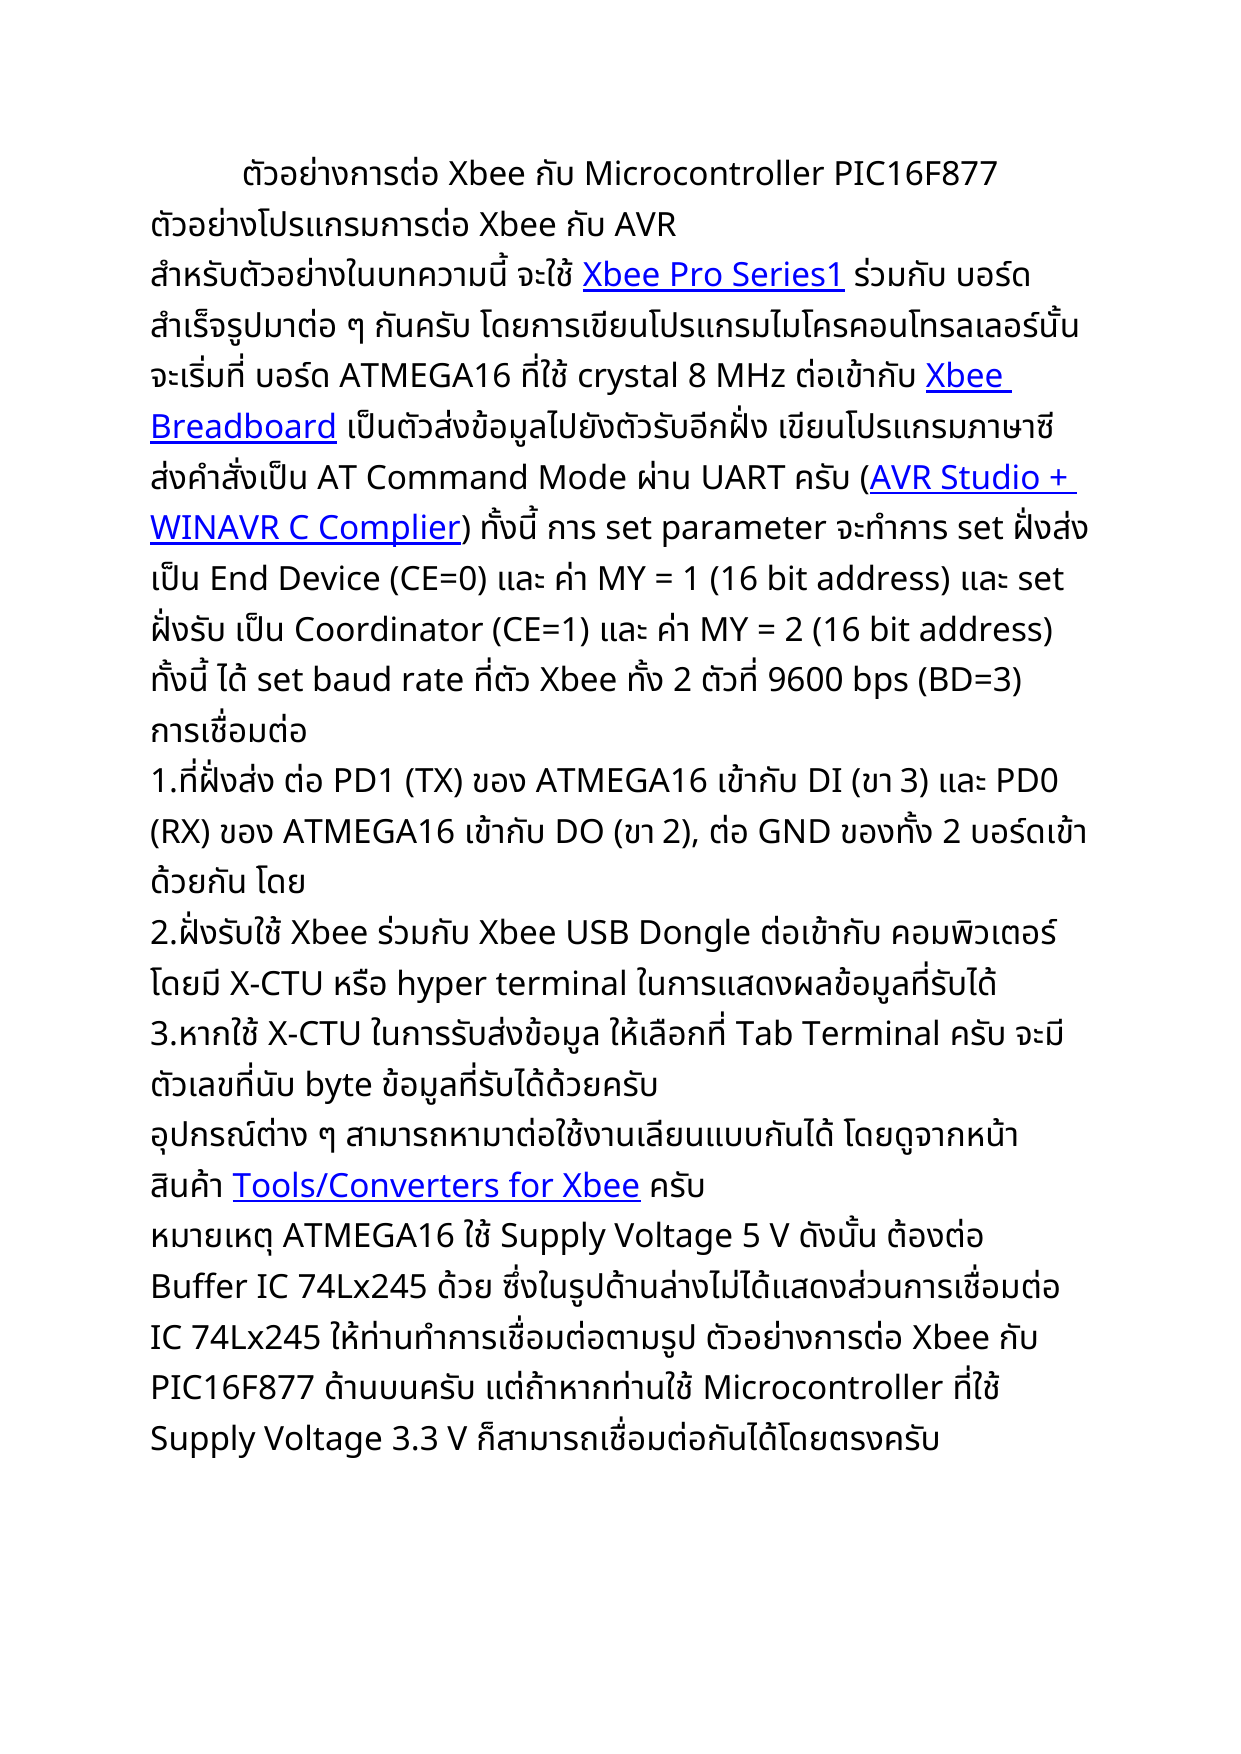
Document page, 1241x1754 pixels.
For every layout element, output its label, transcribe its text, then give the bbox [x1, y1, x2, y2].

text ตัวอย่างการต่อ Xbee กับ Microcontroller PIC16F877 [150, 150, 1090, 201]
text การเชื่อมต่อ 1.ที่ฝั่งส่ง ต่อ PD1 (TX) ของ ATMEGA16 เข้ากับ DI (ขา3) และ PD0 (RX) ของ ATMEGA16 เข้ากับ DO (ขา2), ต่อ GND ของทั้ง 2 บอร์ดเข้าด้วยกัน โดย 2.ฝั่งรับใช้ Xbee ร่วมกับ Xbee USB Dongle ต่อเข้ากับ คอมพิวเตอร์ โดยมี X-CTU หรือ hyper terminal ในการแสดงผลข้อมูลที่รับได้ 3.หากใช้ X-CTU ในการรับส่งข้อมูล ให้เลือกที่ Tab Terminal ครับ จะมีตัวเลขที่นับ byte ข้อมูลที่รับได้ด้วยครับ [150, 707, 1090, 1111]
text ตัวอย่างโปรแกรมการต่อ Xbee กับ AVR [150, 201, 1090, 251]
text อุปกรณ์ต่าง ๆ สามารถหามาต่อใช้งานเลียนแบบกันได้ โดยดูจากหน้าสินค้า Tools/Converters for Xbee ครับ หมายเหตุ ATMEGA16 ใช้ Supply Voltage 5 V ดังนั้น ต้องต่อ Buffer IC 74Lx245 ด้วย ซึ่งในรูปด้านล่างไม่ได้แสดงส่วนการเชื่อมต่อ IC 74Lx245 ให้ท่านทำการเชื่อมต่อตามรูป ตัวอย่างการต่อ Xbee กับ PIC16F877 ด้านบนครับ แต่ถ้าหากท่านใช้ Microcontroller ที่ใช้ Supply Voltage 3.3 V ก็สามารถเชื่อมต่อกันได้โดยตรงครับ [150, 1111, 1090, 1465]
text สำหรับตัวอย่างในบทความนี้ จะใช้ Xbee Pro Series1 ร่วมกับ บอร์ดสำเร็จรูปมาต่อ ๆ กันครับ โดยการเขียนโปรแกรมไมโครคอนโทรลเลอร์นั้นจะเริ่มที่ บอร์ด ATMEGA16 ที่ใช้ crystal 8 MHz ต่อเข้ากับ Xbee Breadboard เป็นตัวส่งข้อมูลไปยังตัวรับอีกฝั่ง เขียนโปรแกรมภาษาซี ส่งคำสั่งเป็น AT Command Mode ผ่าน UART ครับ (AVR Studio + WINAVR C Complier) ทั้งนี้ การ set parameter จะทำการ set ฝั่งส่งเป็น End Device (CE=0) และ ค่า MY = 1 (16 bit address) และ set ฝั่งรับ เป็น Coordinator (CE=1) และ ค่า MY = 2 (16 bit address) ทั้งนี้ ได้ set baud rate ที่ตัว Xbee ทั้ง 2 ตัวที่ 9600 bps (BD=3) [150, 251, 1090, 707]
